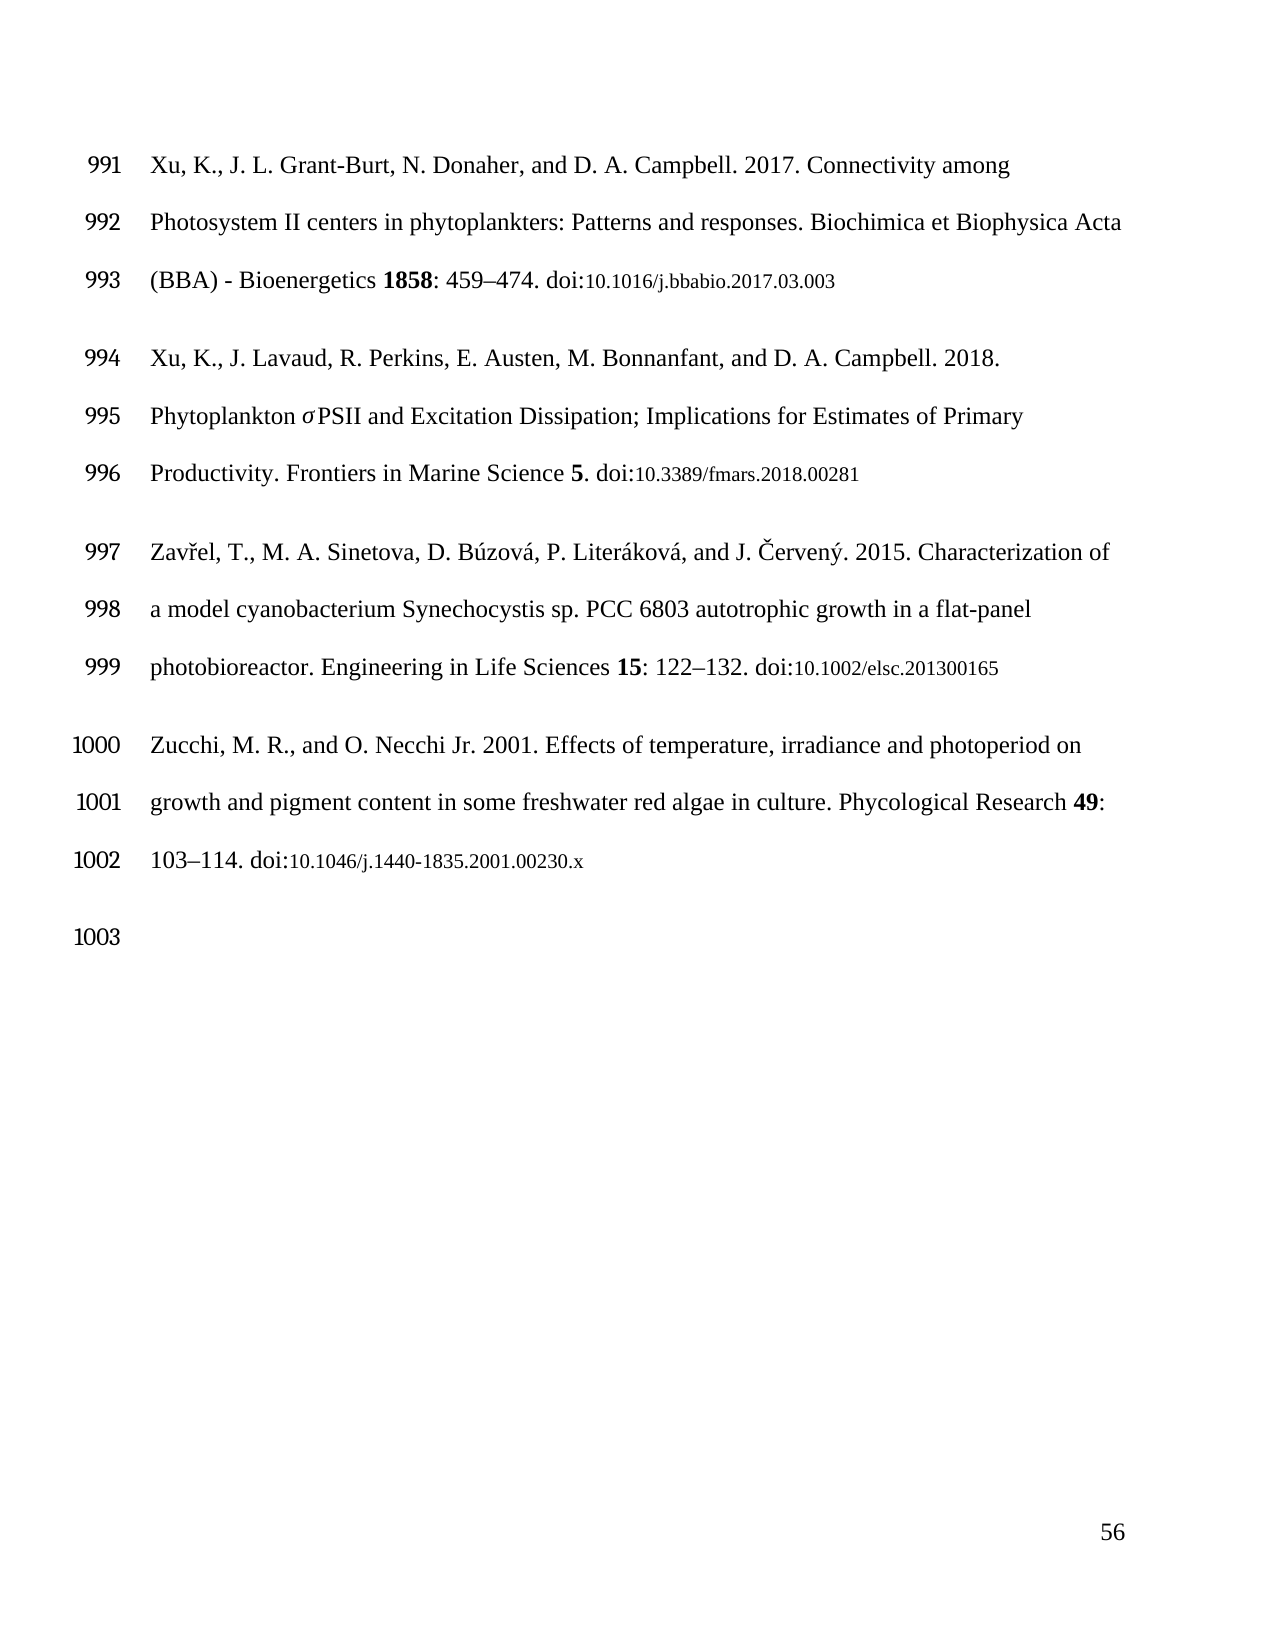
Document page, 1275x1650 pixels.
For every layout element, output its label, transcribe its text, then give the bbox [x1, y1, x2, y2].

text Xu, K., J. Lavaud, R. Perkins, E. Austen, M. Bonnanfant, and D. A. Campbell. 2018. Phytoplankton PSII and Excitation Dissipation; Implications for Estimates of Primary Productivity. Frontiers in Marine Science 5. doi:10.3389/fmars.2018.00281 [150, 343, 1125, 487]
text Zucchi, M. R., and O. Necchi Jr. 2001. Effects of temperature, irradiance and photoperiod on growth and pigment content in some freshwater red algae in culture. Phycological Research 49: 103–114. doi:10.1046/j.1440-1835.2001.00230.x [150, 730, 1125, 874]
text Zavřel, T., M. A. Sinetova, D. Búzová, P. Literáková, and J. Červený. 2015. Characterization of a model cyanobacterium Synechocystis sp. PCC 6803 autotrophic growth in a flat-panel photobioreactor. Engineering in Life Sciences 15: 122–132. doi:10.1002/elsc.201300165 [150, 537, 1125, 680]
text Xu, K., J. L. Grant-Burt, N. Donaher, and D. A. Campbell. 2017. Connectivity among Photosystem II centers in phytoplankters: Patterns and responses. Biochimica et Biophysica Acta (BBA) - Bioenergetics 1858: 459–474. doi:10.1016/j.bbabio.2017.03.003 [150, 150, 1125, 294]
